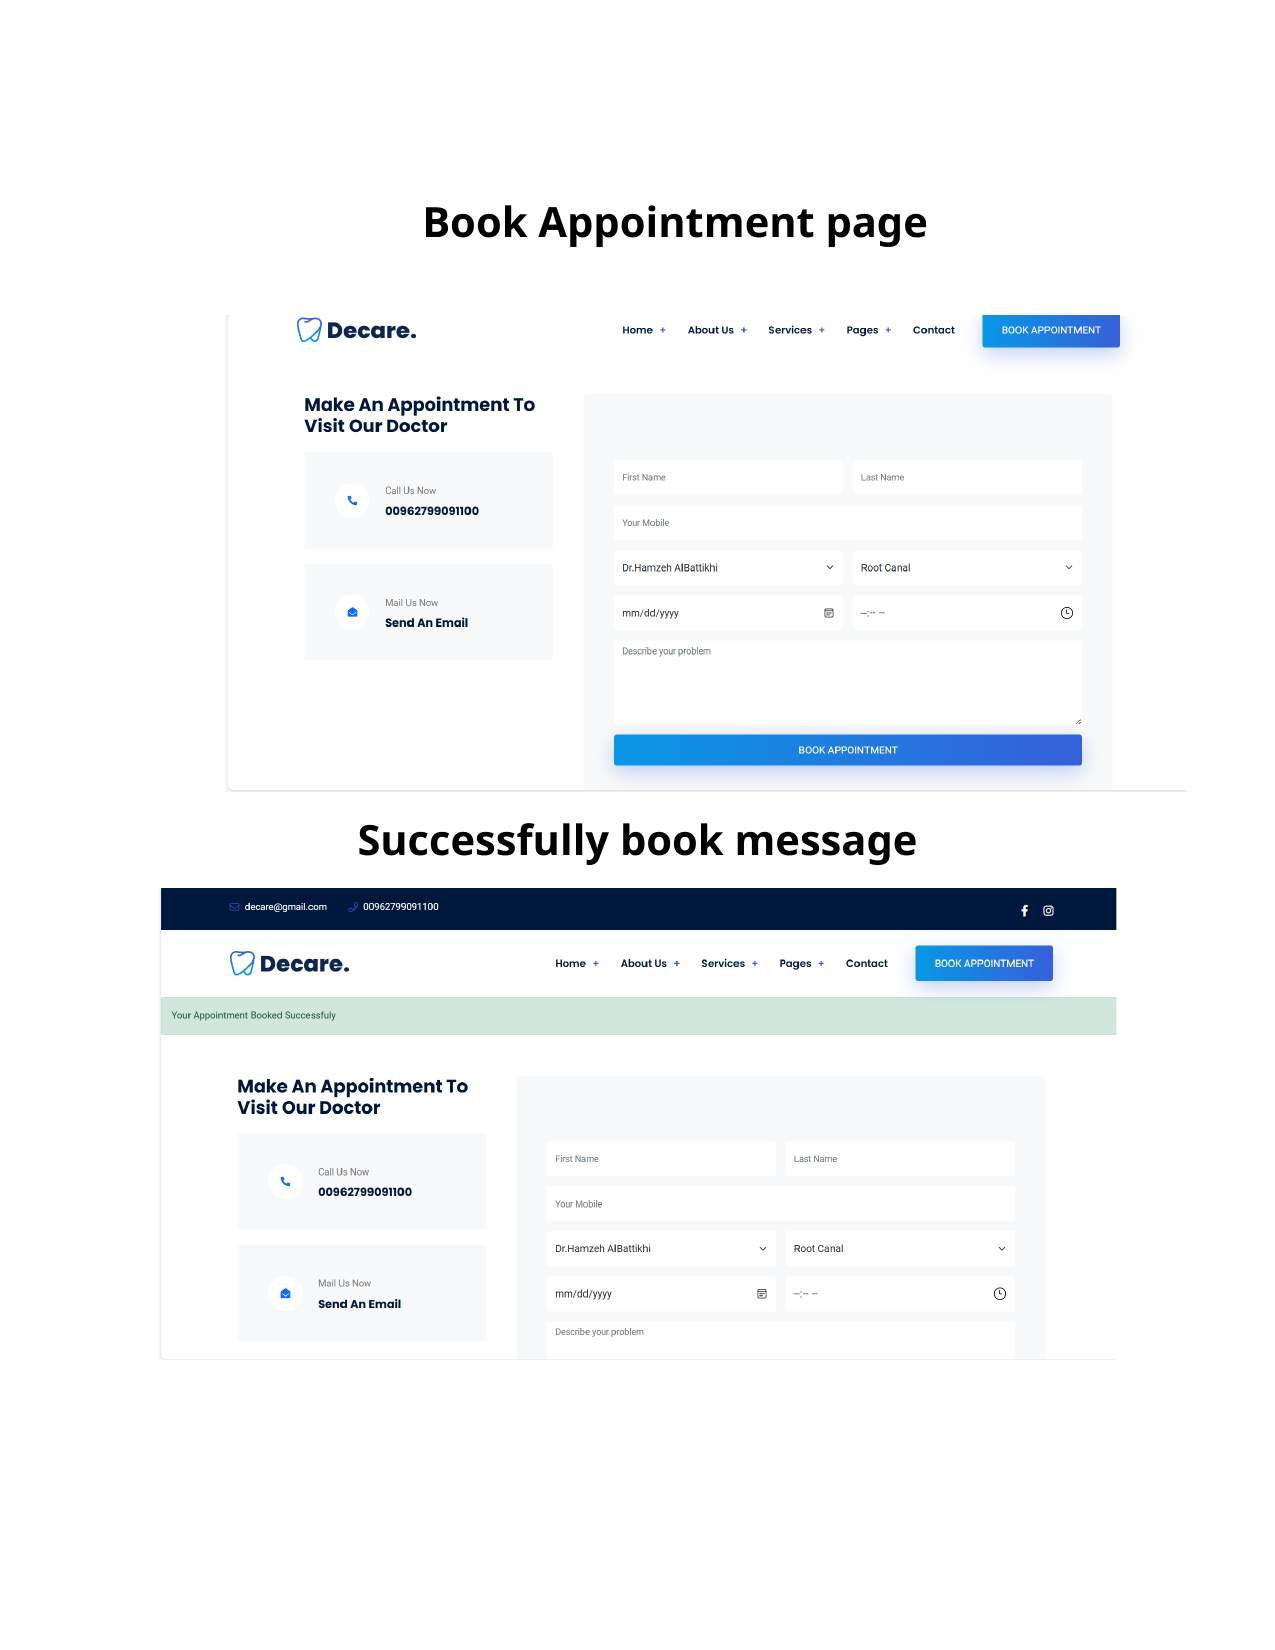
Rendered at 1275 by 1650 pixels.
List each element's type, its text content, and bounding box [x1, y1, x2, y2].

picture [225, 315, 1187, 792]
picture [158, 888, 1117, 1360]
list Book Appointment page [225, 193, 1125, 249]
text Successfully book message [150, 811, 1125, 867]
